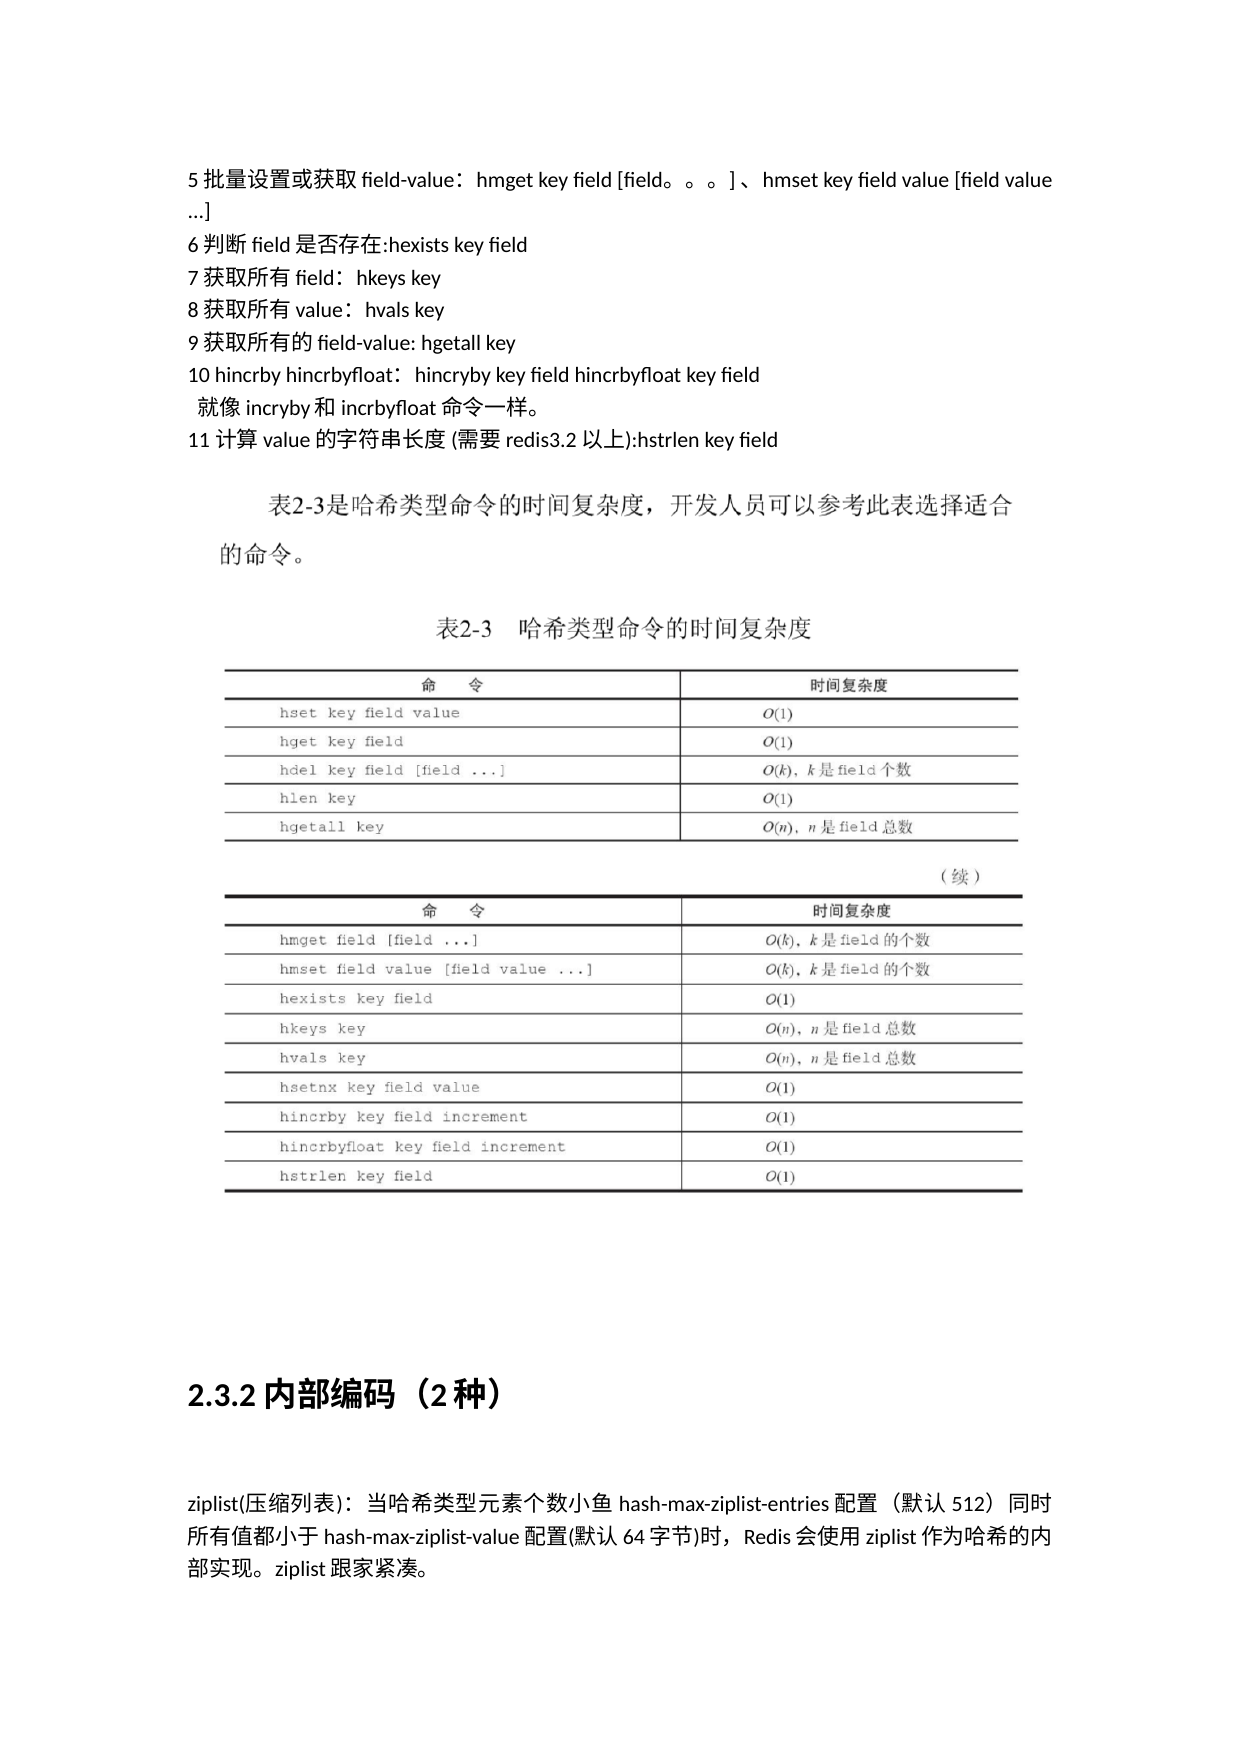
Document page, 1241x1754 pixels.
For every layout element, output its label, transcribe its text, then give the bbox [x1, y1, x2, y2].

text 9 获取所有的field-value: hgetall key [187, 324, 1053, 357]
text 10 hincrby hincrbyfloat：hincryby key field hincrbyfloat key field [187, 357, 1053, 389]
subtitle 2.3.2 内部编码（2种） [187, 1359, 1053, 1424]
text 5 批量设置或获取field-value：hmget key field [field。。。] 、hmset key field value [field value ...] [187, 162, 1053, 227]
text 7 获取所有field：hkeys key [187, 259, 1053, 292]
text 就像incryby和incrbyfloat命令一样。 [187, 389, 1053, 422]
picture [187, 487, 1052, 1276]
text 8 获取所有value：hvals key [187, 292, 1053, 324]
text ziplist(压缩列表)：当哈希类型元素个数小鱼hash-max-ziplist-entries配置（默认512）同时所有值都小于hash-max-ziplist-value配置(默认64字节)时，Redis会使用ziplist作为哈希的内部实现。ziplist跟家紧凑。 [187, 1486, 1053, 1583]
text 11 计算value的字符串长度 (需要redis3.2以上):hstrlen key field [187, 422, 1053, 454]
text 6 判断field是否存在:hexists key field [187, 227, 1053, 259]
